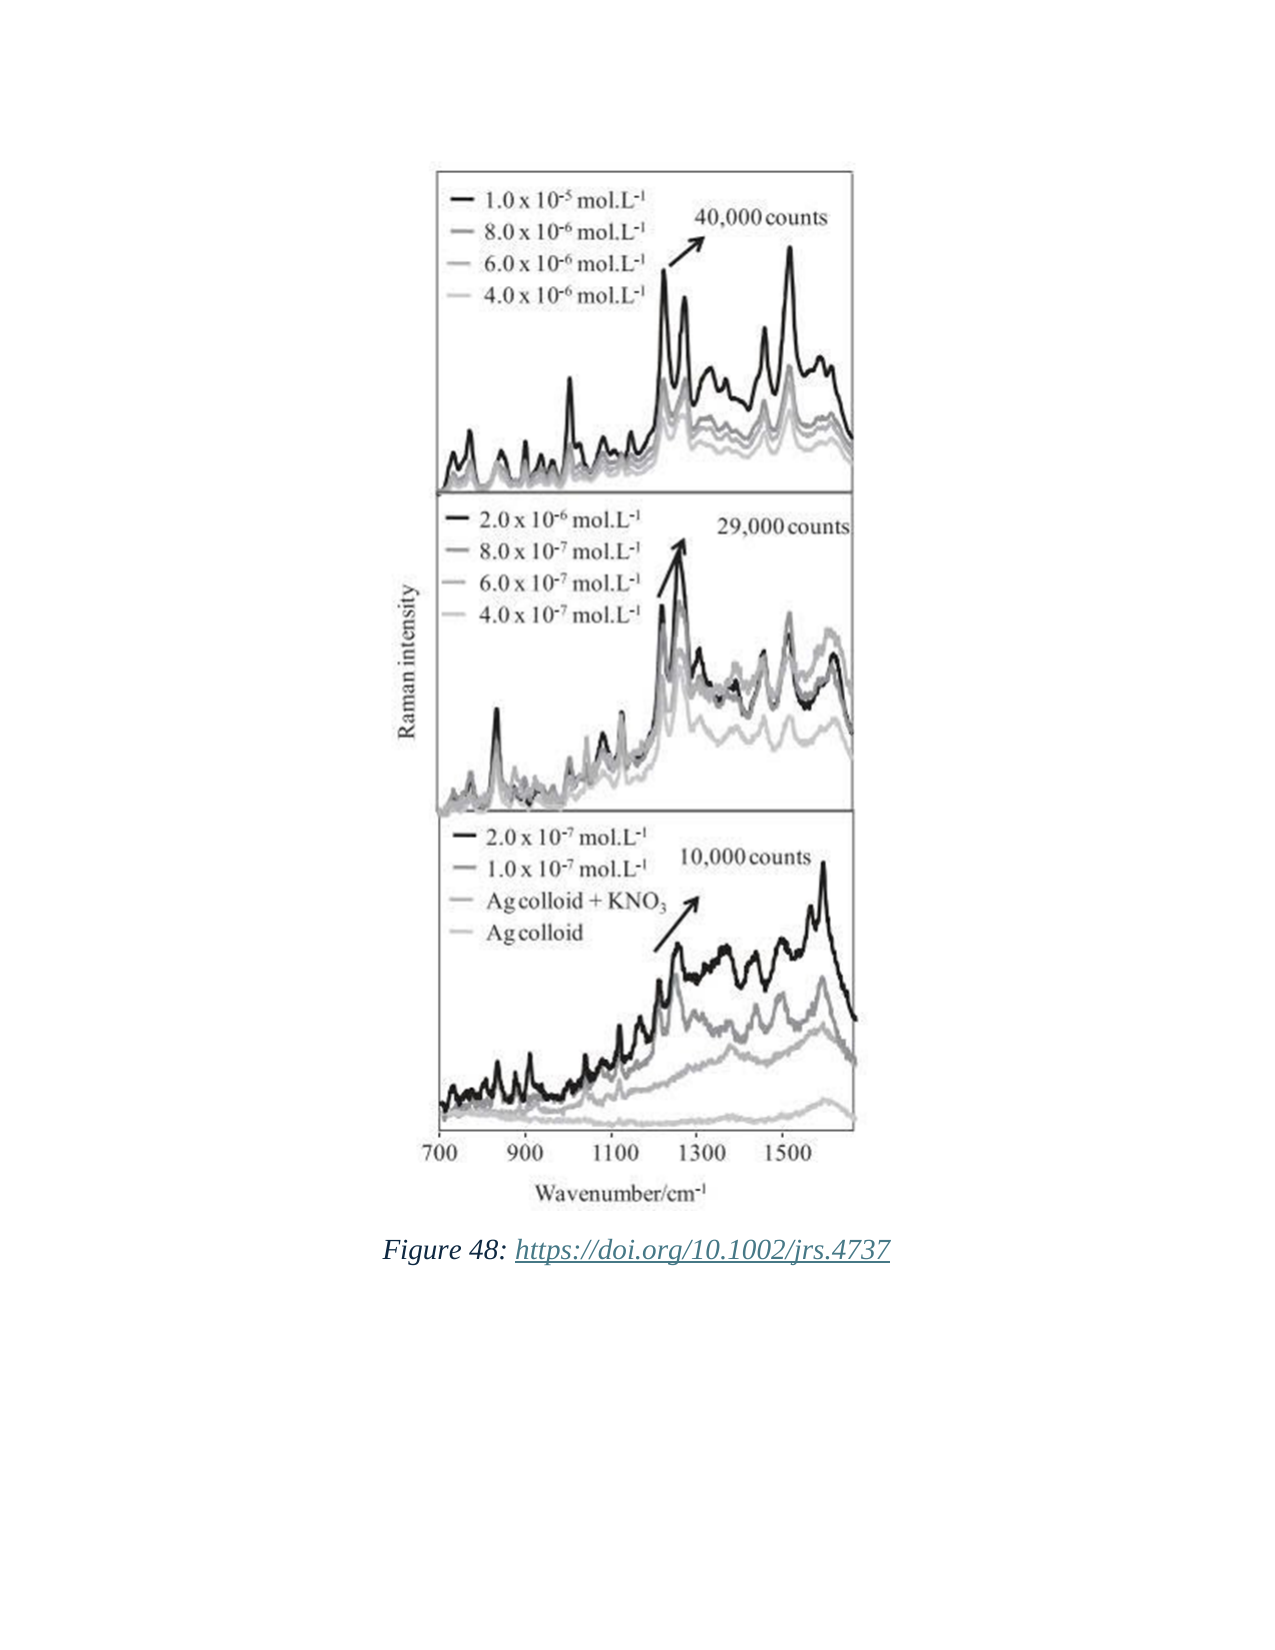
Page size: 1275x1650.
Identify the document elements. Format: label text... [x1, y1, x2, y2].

text Figure 48: https://doi.org/10.1002/jrs.4737 [150, 1232, 1125, 1265]
picture [379, 150, 896, 1211]
